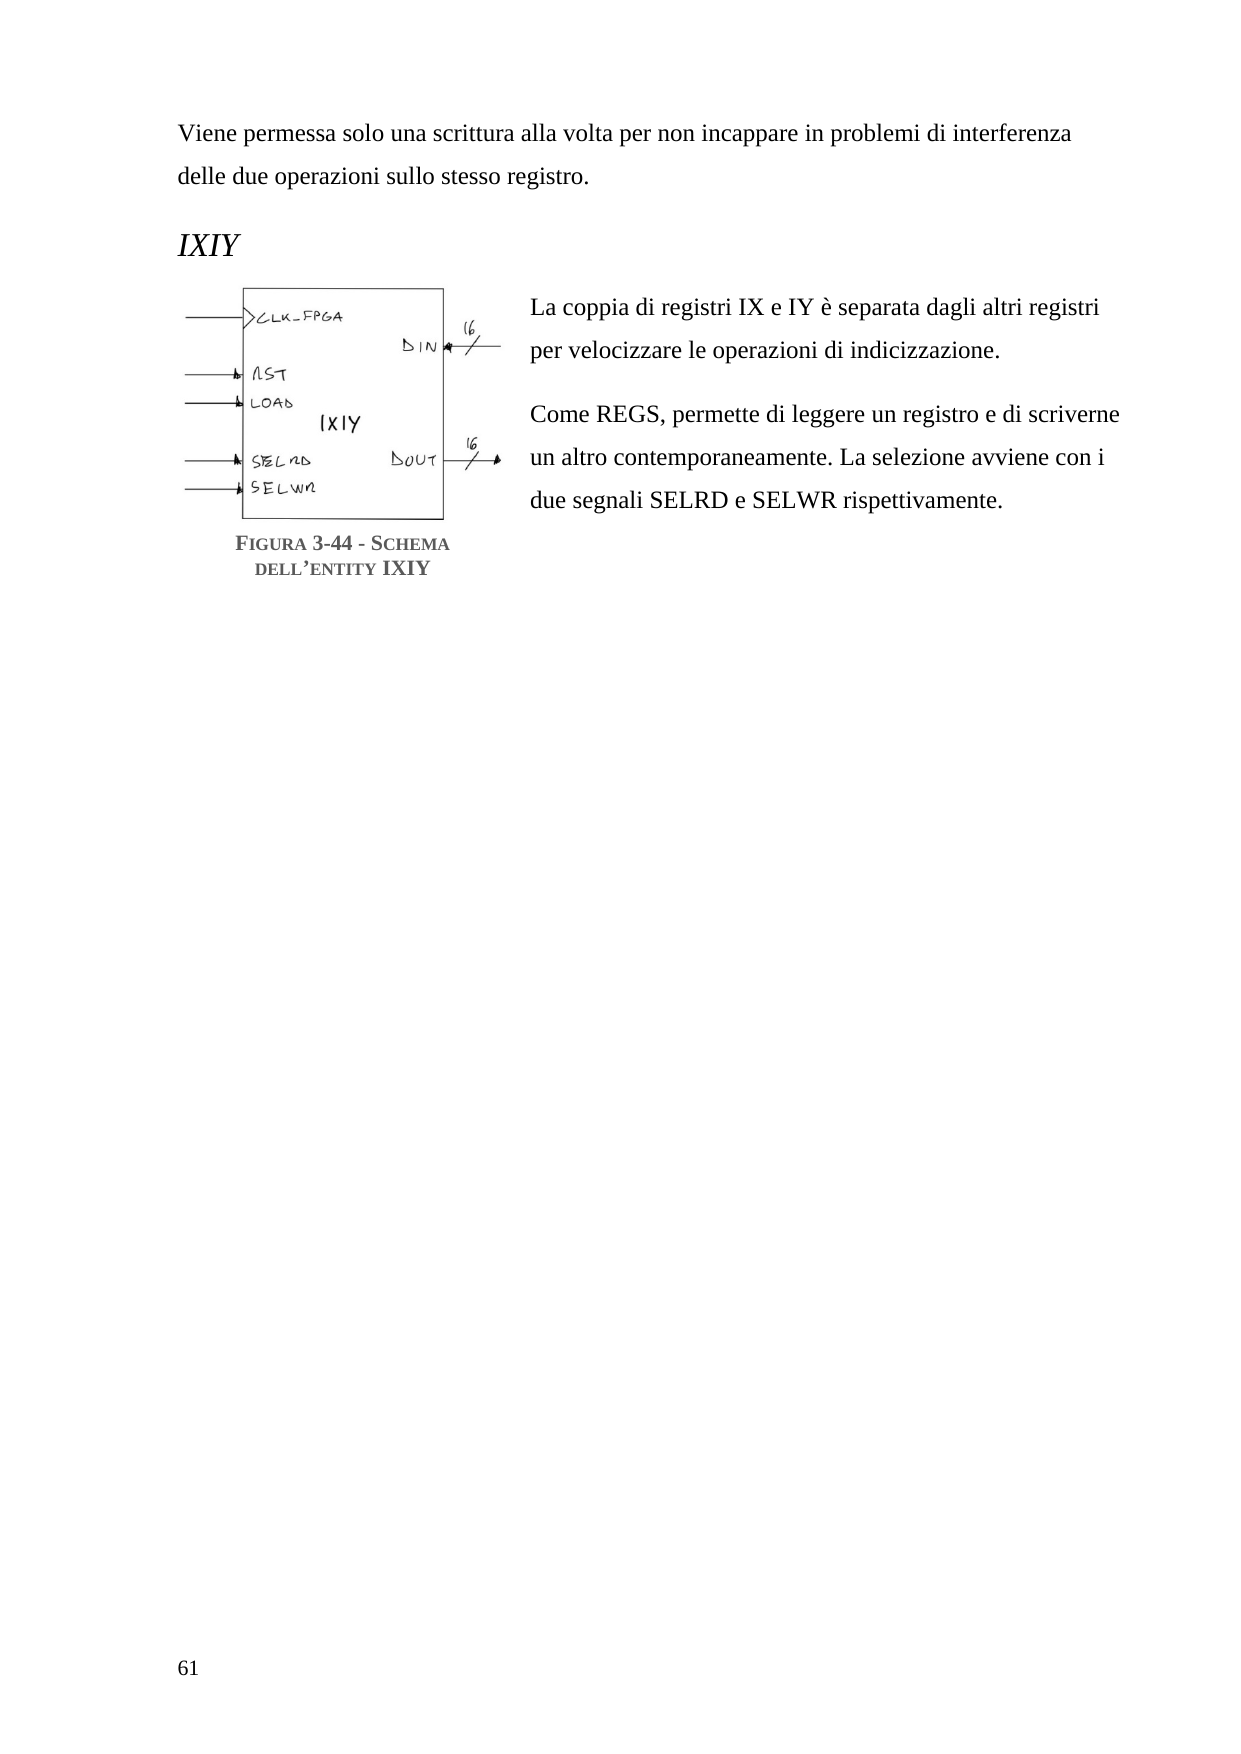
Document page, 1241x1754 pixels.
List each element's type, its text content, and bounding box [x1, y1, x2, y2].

text Come REGS, permette di leggere un registro e di scriverne un altro contemporaneamente. La selezione avviene con i due segnali SELRD e SELWR rispettivamente. [512, 399, 1122, 514]
text La coppia di registri IX e IY è separata dagli altri registri per velocizzare le operazioni di indicizzazione. [512, 292, 1122, 364]
text Viene permessa solo una scrittura alla volta per non incappare in problemi di interferenza delle due operazioni sullo stesso registro. [177, 118, 1122, 190]
picture [173, 279, 512, 529]
text IXIY [177, 225, 1122, 263]
